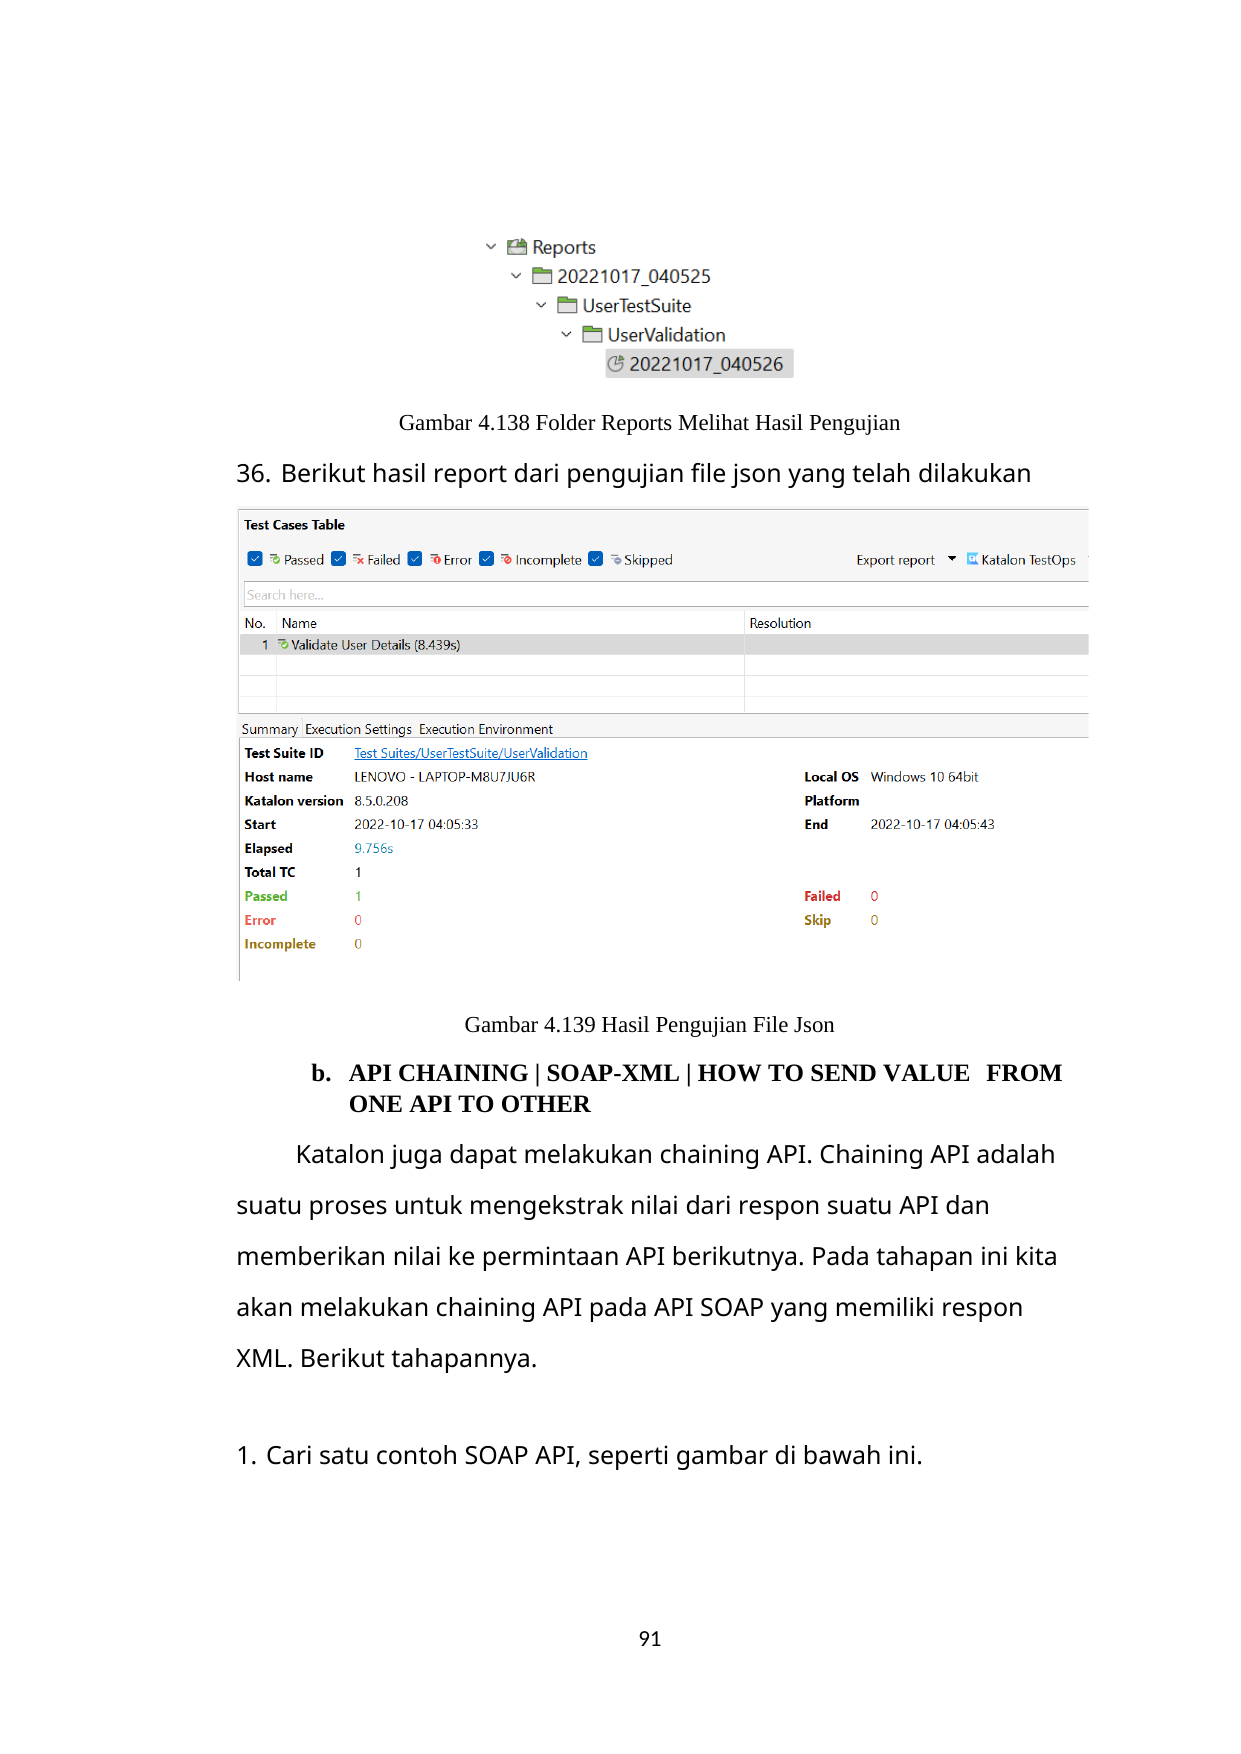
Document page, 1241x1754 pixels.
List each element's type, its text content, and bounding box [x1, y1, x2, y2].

list Cari satu contoh SOAP API, seperti gambar di bawah ini. [236, 1437, 1063, 1471]
list Berikut hasil report dari pengujian file json yang telah dilakukan [236, 456, 1063, 490]
list API CHAINING | SOAP-XML | HOW TO SEND VALUE FROM ONE API TO OTHER [311, 1058, 1063, 1118]
picture [479, 236, 820, 378]
picture [236, 506, 1089, 981]
text Katalon juga dapat melakukan chaining API. Chaining API adalah suatu proses untuk mengekstrak nilai dari respon suatu API dan memberikan nilai ke permintaan API berikutnya. Pada tahapan ini kita akan melakukan chaining API pada API SOAP yang memiliki respon XML. Berikut tahapannya. [236, 1137, 1063, 1375]
